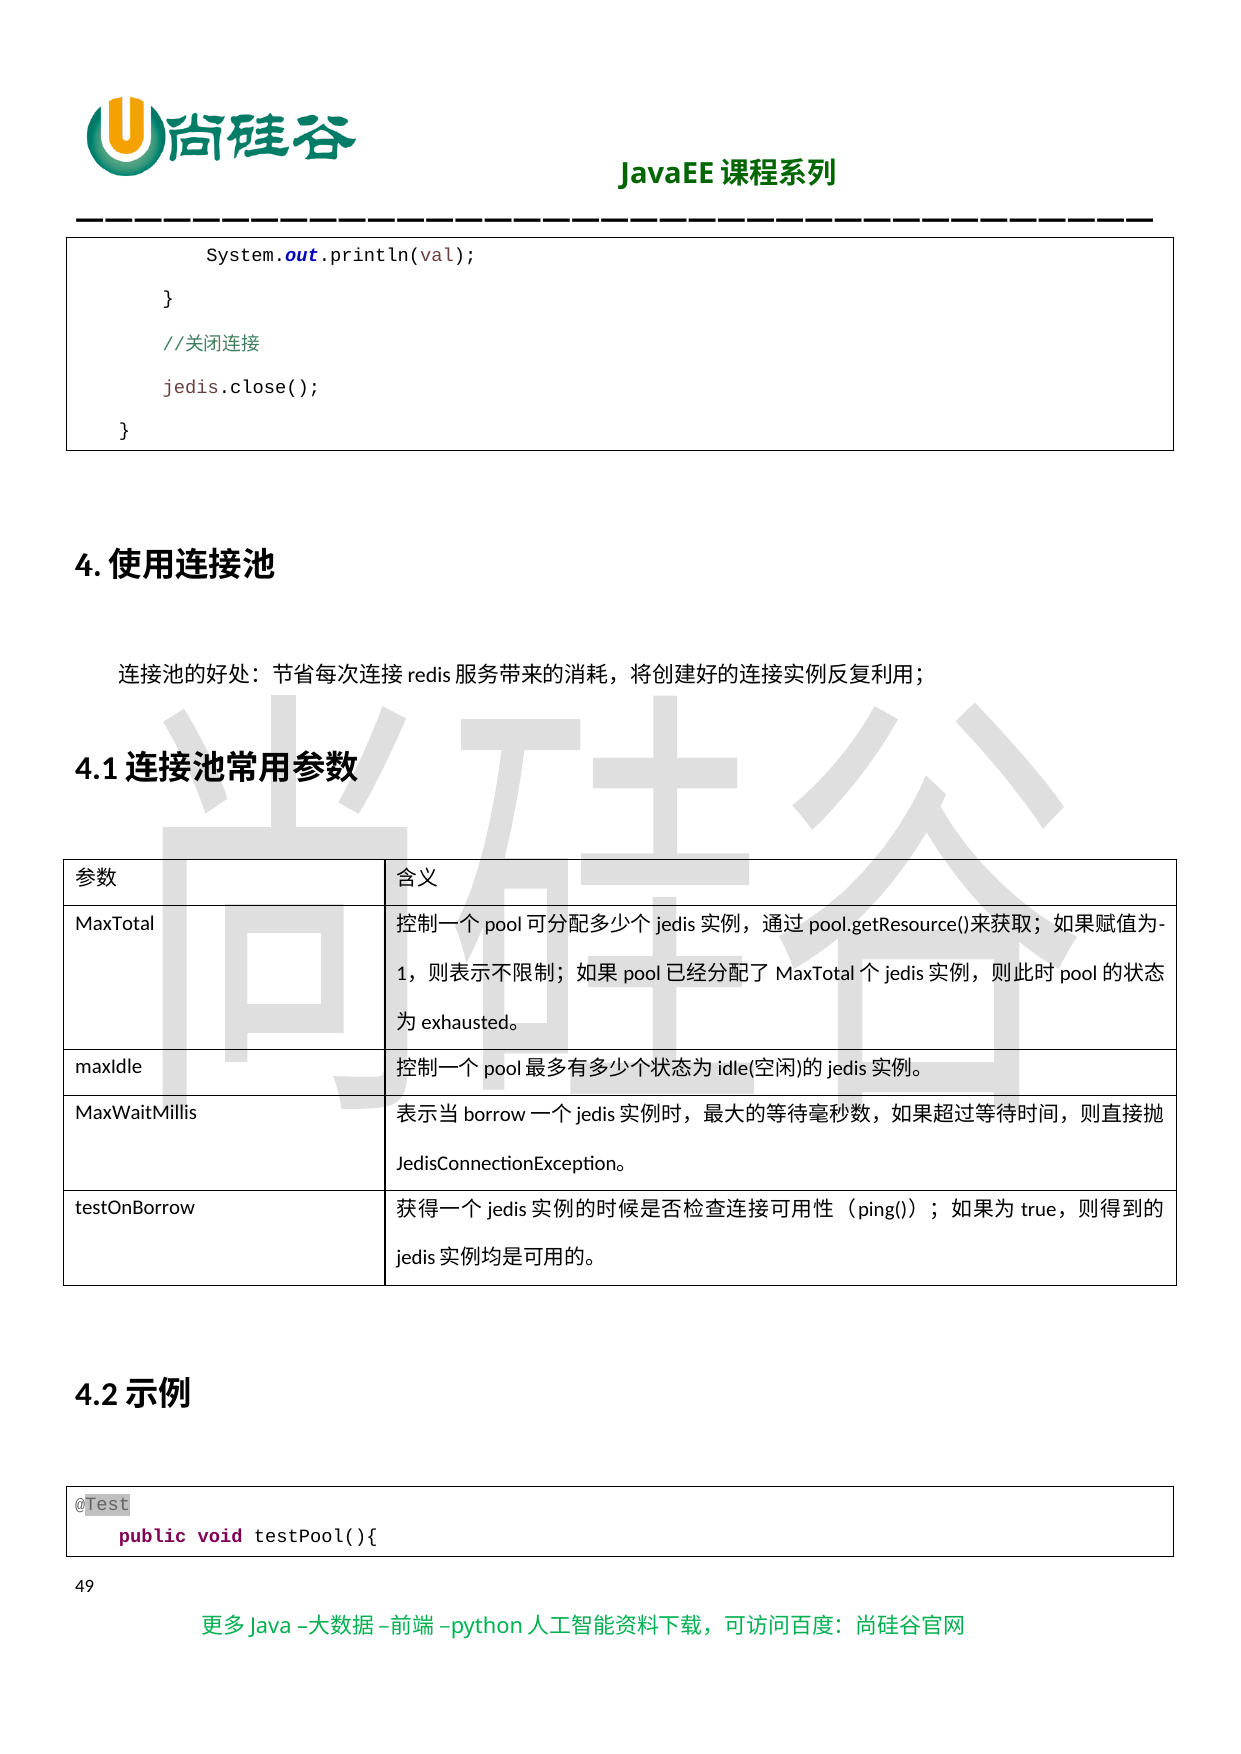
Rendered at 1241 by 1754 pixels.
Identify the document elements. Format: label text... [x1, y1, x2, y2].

text @Test [67, 1487, 1173, 1518]
subtitle 4.1 连接池常用参数 [75, 732, 1165, 797]
table_header 参数 [64, 860, 384, 905]
subtitle 4. 使用连接池 [75, 529, 1165, 594]
text public void testPool(){ [67, 1518, 1173, 1556]
picture [75, 88, 363, 184]
subtitle 4.2 示例 [75, 1358, 1165, 1423]
text jedis.close(); [67, 369, 1173, 405]
table_cell testOnBorrow [64, 1191, 384, 1284]
table_cell 控制一个pool可分配多少个jedis实例，通过pool.getResource()来获取；如果赋值为-1，则表示不限制；如果pool已经分配了MaxTotal个jedis实例，则此时pool的状态为exhausted。 [386, 906, 1176, 1049]
table_cell maxIdle [64, 1050, 384, 1095]
text } [67, 412, 1173, 450]
table_cell 表示当borrow一个jedis实例时，最大的等待毫秒数，如果超过等待时间，则直接抛JedisConnectionException。 [386, 1096, 1176, 1190]
text } [67, 280, 1173, 316]
text System.out.println(val); [67, 238, 1173, 272]
table_cell MaxTotal [64, 906, 384, 1049]
table_cell MaxWaitMillis [64, 1096, 384, 1190]
table_cell 获得一个jedis实例的时候是否检查连接可用性（ping()）；如果为true，则得到的jedis实例均是可用的。 [386, 1191, 1176, 1284]
table_cell 控制一个pool最多有多少个状态为idle(空闲)的jedis实例。 [386, 1050, 1176, 1095]
text 连接池的好处：节省每次连接redis服务带来的消耗，将创建好的连接实例反复利用； [75, 657, 1165, 689]
table_header 含义 [386, 860, 1176, 905]
text //关闭连接 [67, 323, 1173, 359]
